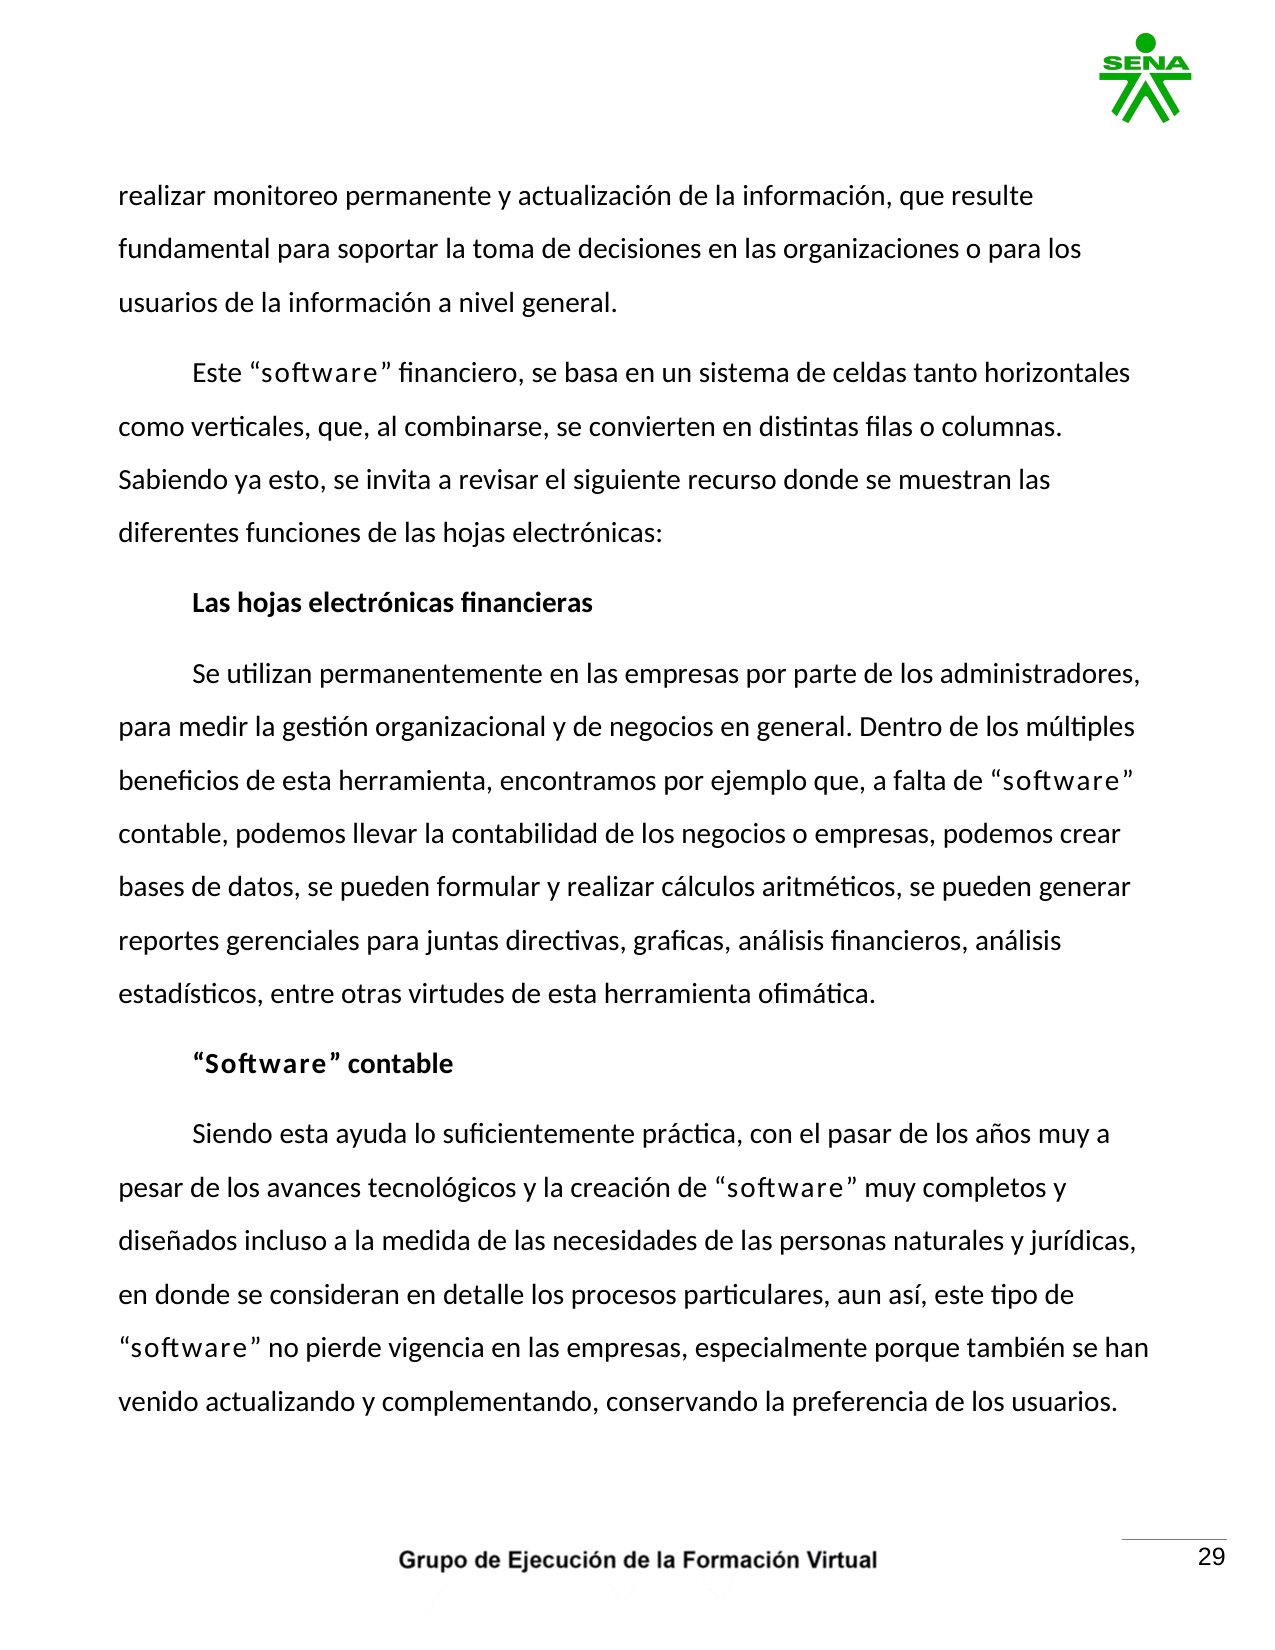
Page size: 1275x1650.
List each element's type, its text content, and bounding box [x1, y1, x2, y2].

text “Software” contable [118, 1045, 1157, 1081]
picture [0, 1500, 1275, 1611]
text Siendo esta ayuda lo suficientemente práctica, con el pasar de los años muy a pesar de los avances tecnológicos y la creación de “software” muy completos y diseñados incluso a la medida de las necesidades de las personas naturales y jurídicas, en donde se consideran en detalle los procesos particulares, aun así, este tipo de “software” no pierde vigencia en las empresas, especialmente porque también se han venido actualizando y complementando, conservando la preferencia de los usuarios. [118, 1116, 1157, 1418]
text Se utilizan permanentemente en las empresas por parte de los administradores, para medir la gestión organizacional y de negocios en general. Dentro de los múltiples beneficios de esta herramienta, encontramos por ejemplo que, a falta de “software” contable, podemos llevar la contabilidad de los negocios o empresas, podemos crear bases de datos, se pueden formular y realizar cálculos aritméticos, se pueden generar reportes gerenciales para juntas directivas, graficas, análisis financieros, análisis estadísticos, entre otras virtudes de esta herramienta ofimática. [118, 655, 1157, 1011]
text Las hojas electrónicas financieras [118, 584, 1157, 620]
picture [1099, 33, 1192, 123]
text Este “software” financiero, se basa en un sistema de celdas tanto horizontales como verticales, que, al combinarse, se convierten en distintas filas o columnas. Sabiendo ya esto, se invita a revisar el siguiente recurso donde se muestran las diferentes funciones de las hojas electrónicas: [118, 354, 1157, 550]
